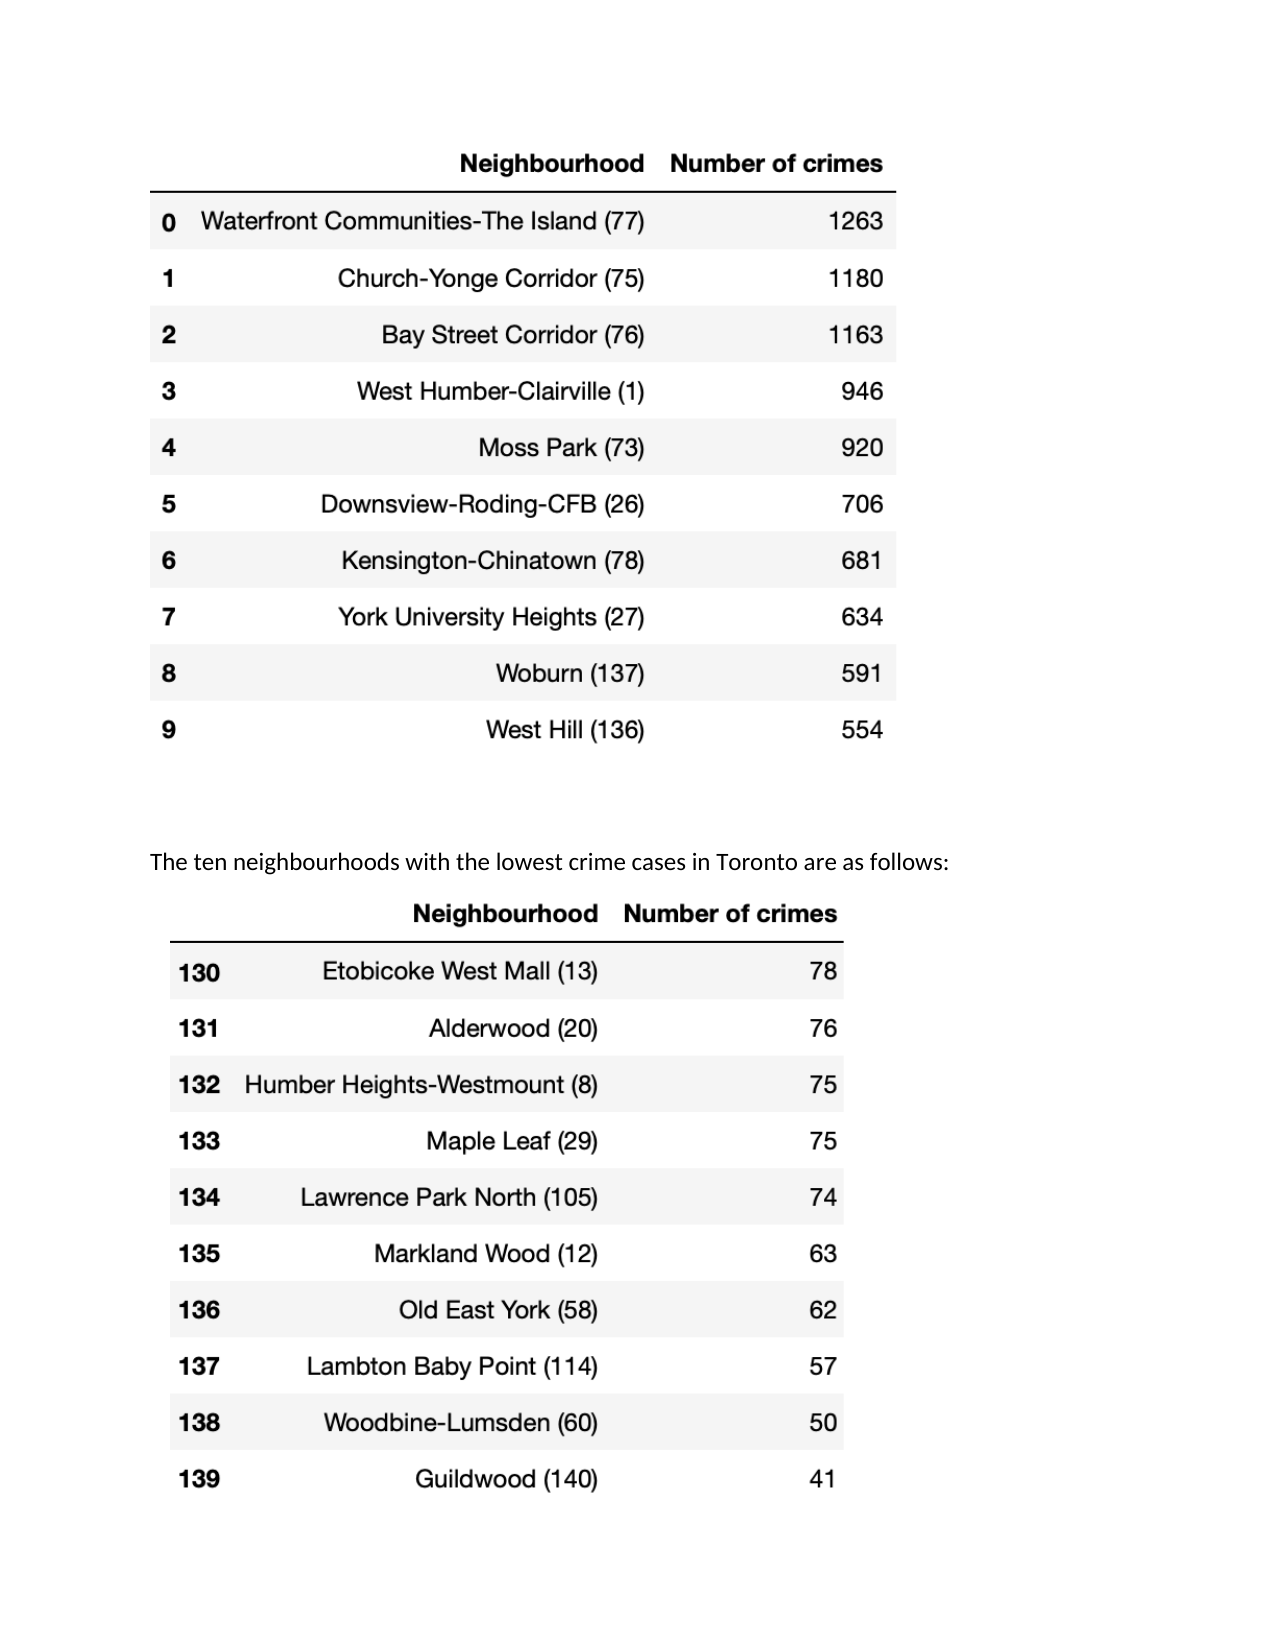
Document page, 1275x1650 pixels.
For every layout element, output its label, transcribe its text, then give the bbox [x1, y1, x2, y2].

text The ten neighbourhoods with the lowest crime cases in Toronto are as follows: [150, 846, 1125, 876]
picture [150, 150, 915, 755]
picture [168, 895, 844, 1498]
